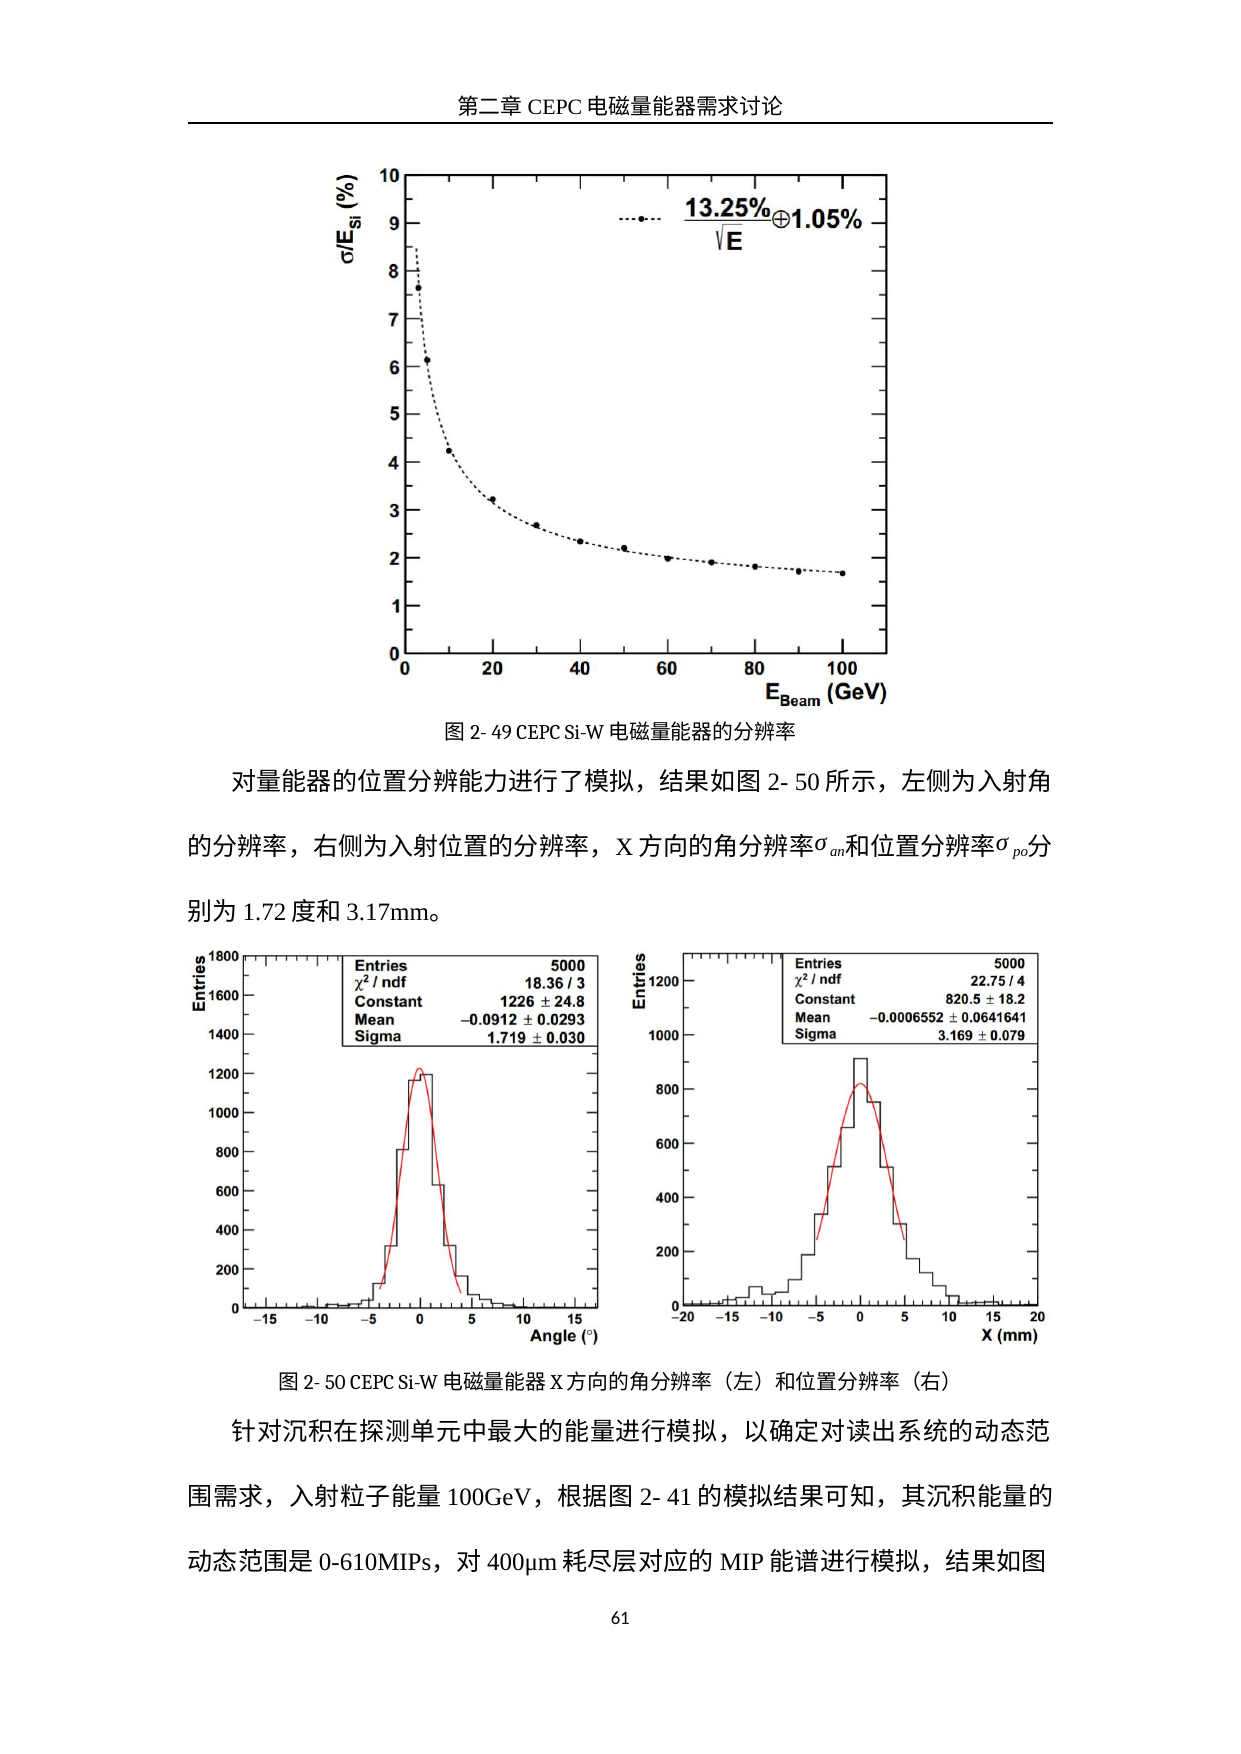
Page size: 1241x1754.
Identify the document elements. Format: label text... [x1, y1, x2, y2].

picture [329, 162, 911, 714]
text 对量能器的位置分辨能力进行了模拟，结果如图 2- 50 所示，左侧为入射角的分辨率，右侧为入射位置的分辨率，X方向的角分辨率和位置分辨率分别为1.72度和3.17mm。 [187, 747, 1053, 942]
text 图 2- 49 CEPC Si-W电磁量能器的分辨率 [187, 714, 1053, 747]
picture [187, 942, 1053, 1349]
text 图 2- 50 CEPC Si-W电磁量能器X方向的角分辨率（左）和位置分辨率（右） [187, 1364, 1053, 1397]
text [187, 1397, 1053, 1592]
